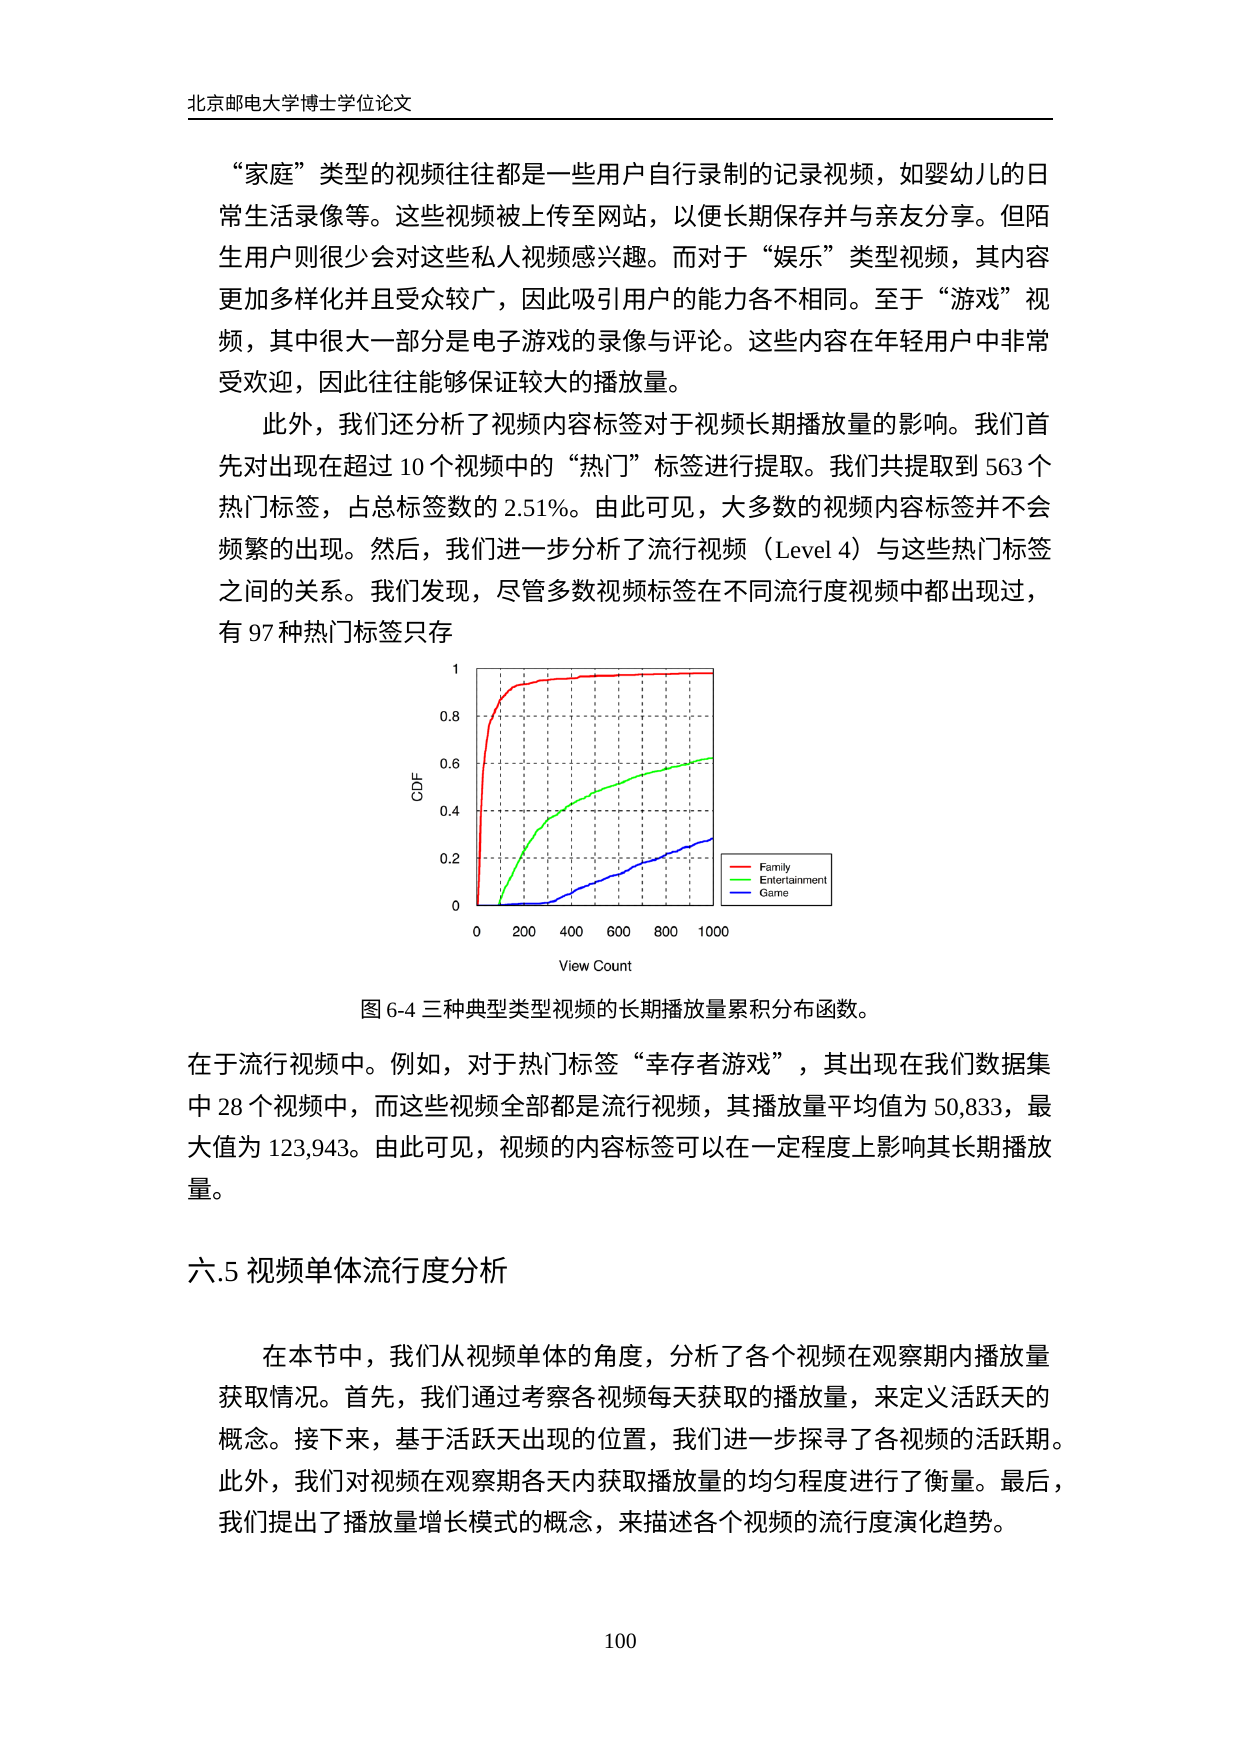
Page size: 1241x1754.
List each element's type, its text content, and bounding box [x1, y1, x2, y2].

text 图6-4 三种典型类型视频的长期播放量累积分布函数。 [187, 992, 1053, 1024]
text 在本节中，我们从视频单体的角度，分析了各个视频在观察期内播放量获取情况。首先，我们通过考察各视频每天获取的播放量，来定义活跃天的概念。接下来，基于活跃天出现的位置，我们进一步探寻了各视频的活跃期。此外，我们对视频在观察期各天内获取播放量的均匀程度进行了衡量。最后，我们提出了播放量增长模式的概念，来描述各个视频的流行度演化趋势。 [219, 1332, 1053, 1540]
picture [406, 650, 835, 993]
text 视频单体流行度分析 [187, 1248, 1053, 1290]
text 在于流行视频中。例如，对于热门标签“幸存者游戏”，其出现在我们数据集中28个视频中，而这些视频全部都是流行视频，其播放量平均值为50,833，最大值为123,943。由此可见，视频的内容标签可以在一定程度上影响其长期播放量。 [187, 1040, 1053, 1207]
text 此外，我们还分析了视频内容标签对于视频长期播放量的影响。我们首先对出现在超过10个视频中的“热门”标签进行提取。我们共提取到563个热门标签，占总标签数的2.51%。由此可见，大多数的视频内容标签并不会频繁的出现。然后，我们进一步分析了流行视频（Level 4）与这些热门标签之间的关系。我们发现，尽管多数视频标签在不同流行度视频中都出现过，有97种热门标签只存 [219, 400, 1053, 650]
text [219, 150, 1053, 400]
